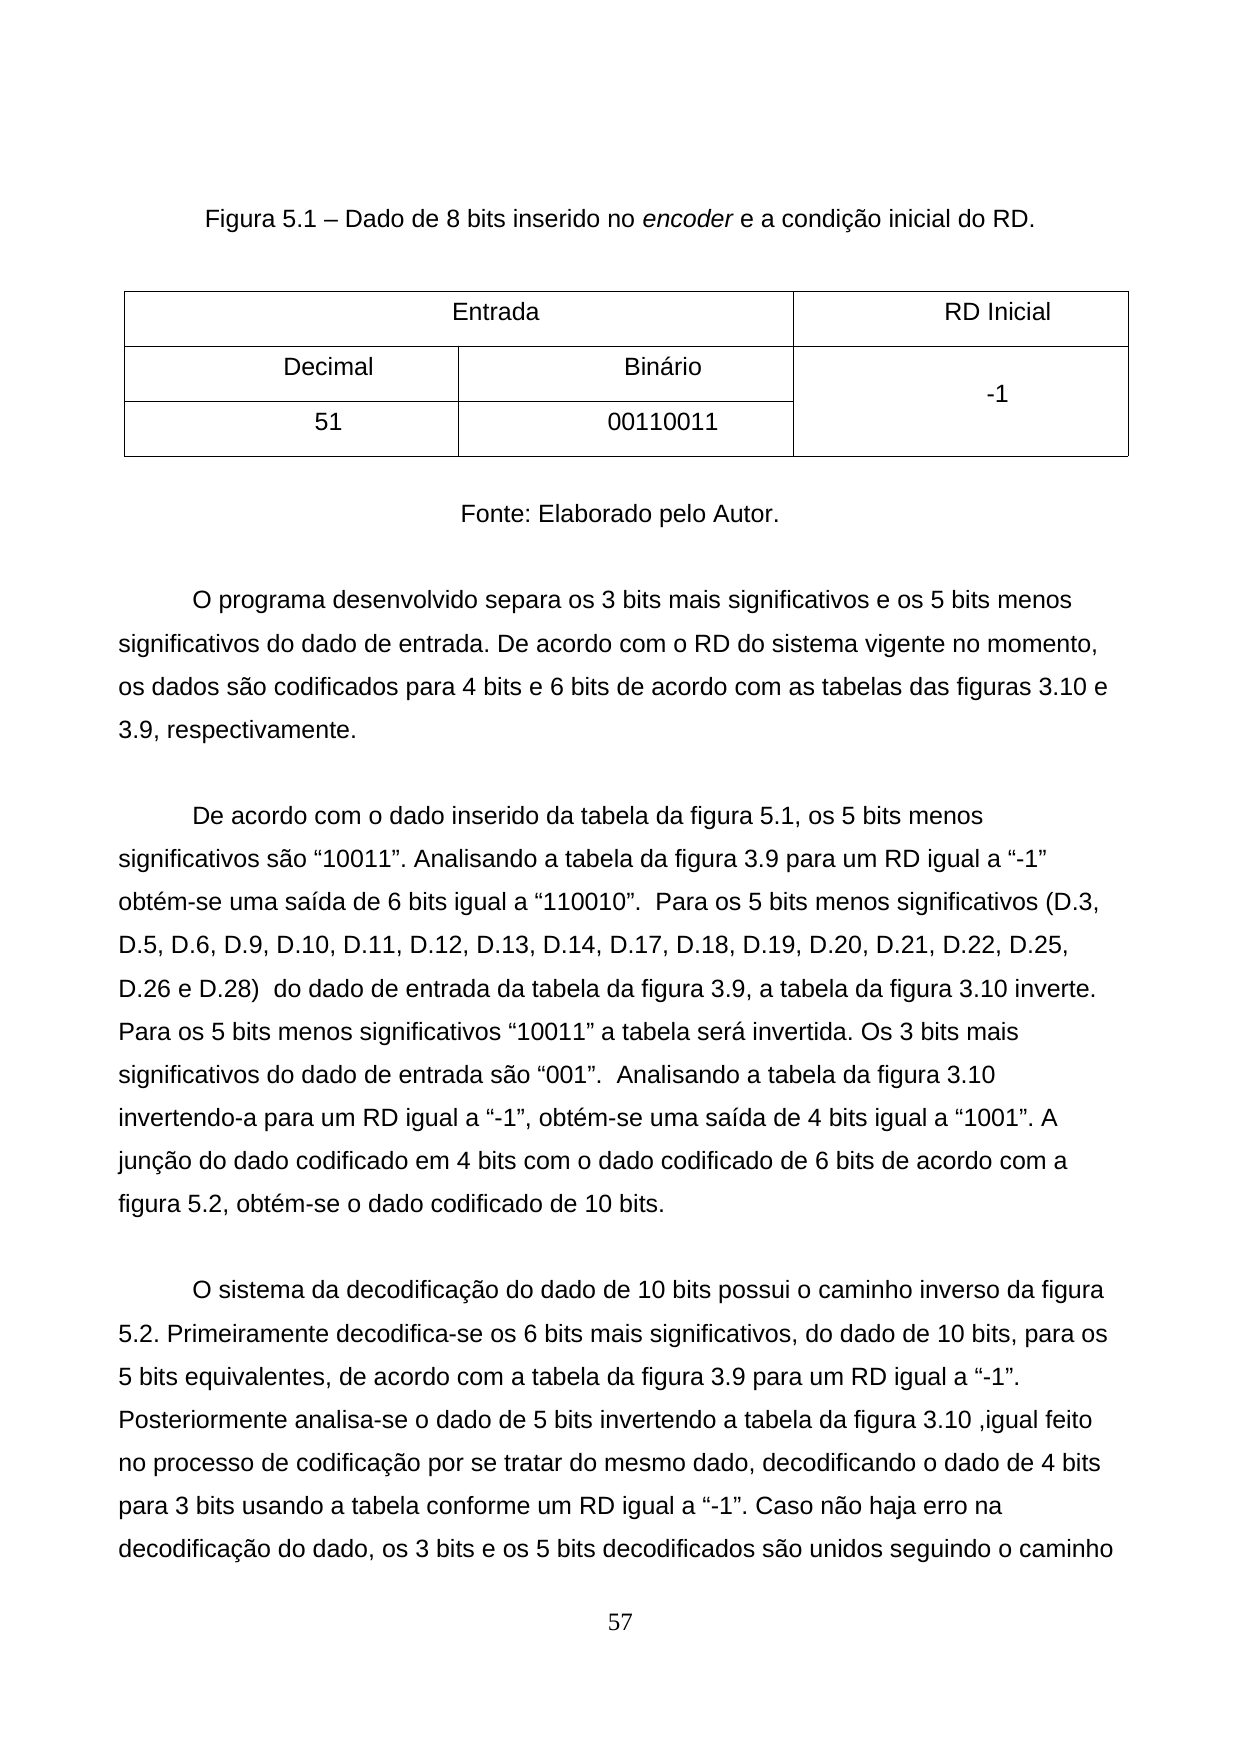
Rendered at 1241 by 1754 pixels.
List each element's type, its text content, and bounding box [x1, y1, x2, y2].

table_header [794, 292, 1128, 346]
text Figura 5.1 – Dado de 8 bits inserido no encoder e a condição inicial do RD. [118, 204, 1122, 233]
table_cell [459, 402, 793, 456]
text De acordo com o dado inserido da tabela da figura 5.1, os 5 bits menos significativos são “10011”. Analisando a tabela da figura 3.9 para um RD igual a “-1” obtém-se uma saída de 6 bits igual a “110010”. Para os 5 bits menos significativos (D.3, D.5, D.6, D.9, D.10, D.11, D.12, D.13, D.14, D.17, D.18, D.19, D.20, D.21, D.22, D.25, D.26 e D.28) do dado de entrada da tabela da figura 3.9, a tabela da figura 3.10 inverte. Para os 5 bits menos significativos “10011” a tabela será invertida. Os 3 bits mais significativos do dado de entrada são “001”. Analisando a tabela da figura 3.10 invertendo-a para um RD igual a “-1”, obtém-se uma saída de 4 bits igual a “1001”. A junção do dado codificado em 4 bits com o dado codificado de 6 bits de acordo com a figura 5.2, obtém-se o dado codificado de 10 bits. [118, 801, 1122, 1218]
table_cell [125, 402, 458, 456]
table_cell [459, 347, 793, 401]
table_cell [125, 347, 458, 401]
text Fonte: Elaborado pelo Autor. [118, 499, 1122, 528]
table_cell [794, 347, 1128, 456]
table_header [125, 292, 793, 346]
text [118, 1276, 1122, 1563]
text O programa desenvolvido separa os 3 bits mais significativos e os 5 bits menos significativos do dado de entrada. De acordo com o RD do sistema vigente no momento, os dados são codificados para 4 bits e 6 bits de acordo com as tabelas das figuras 3.10 e 3.9, respectivamente. [118, 586, 1122, 744]
